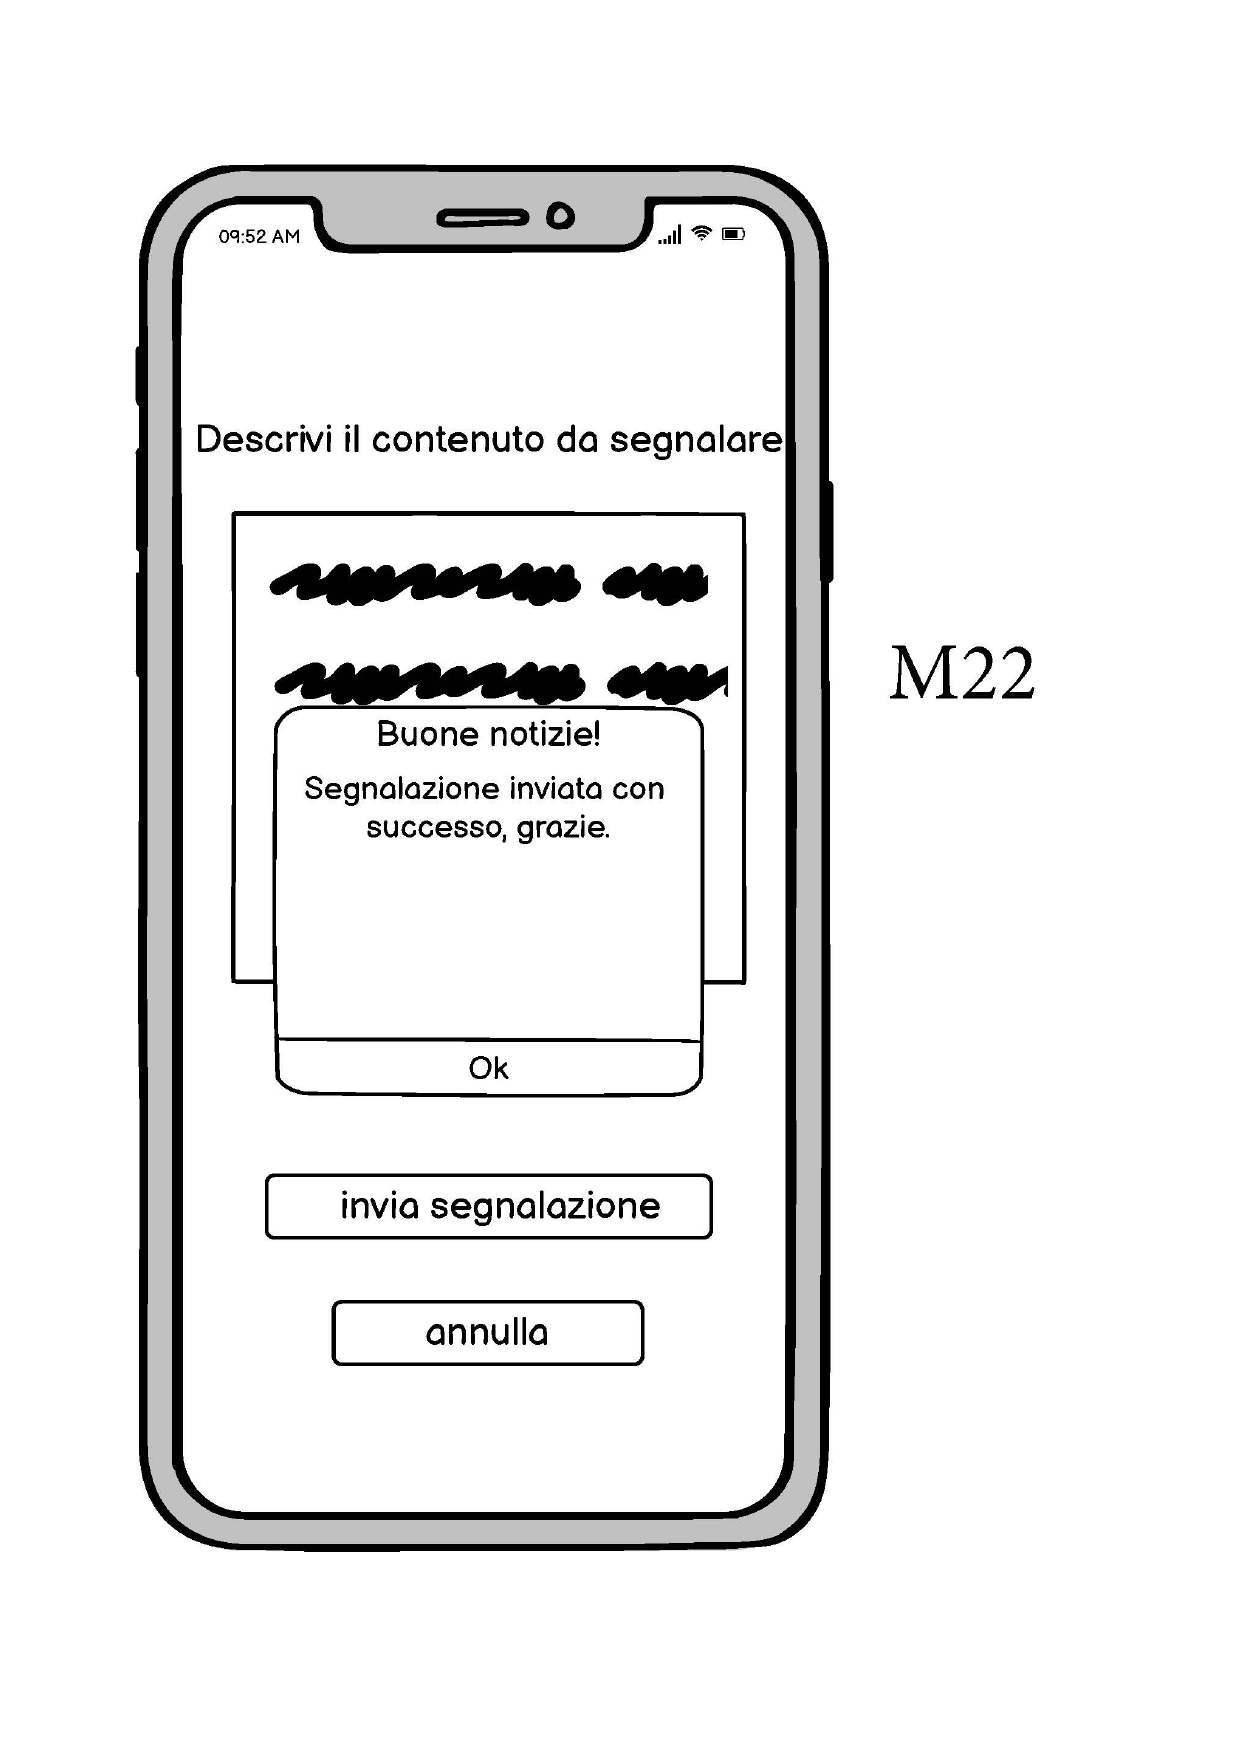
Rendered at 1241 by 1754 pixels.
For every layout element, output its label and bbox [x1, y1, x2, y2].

picture [118, 147, 1123, 1568]
